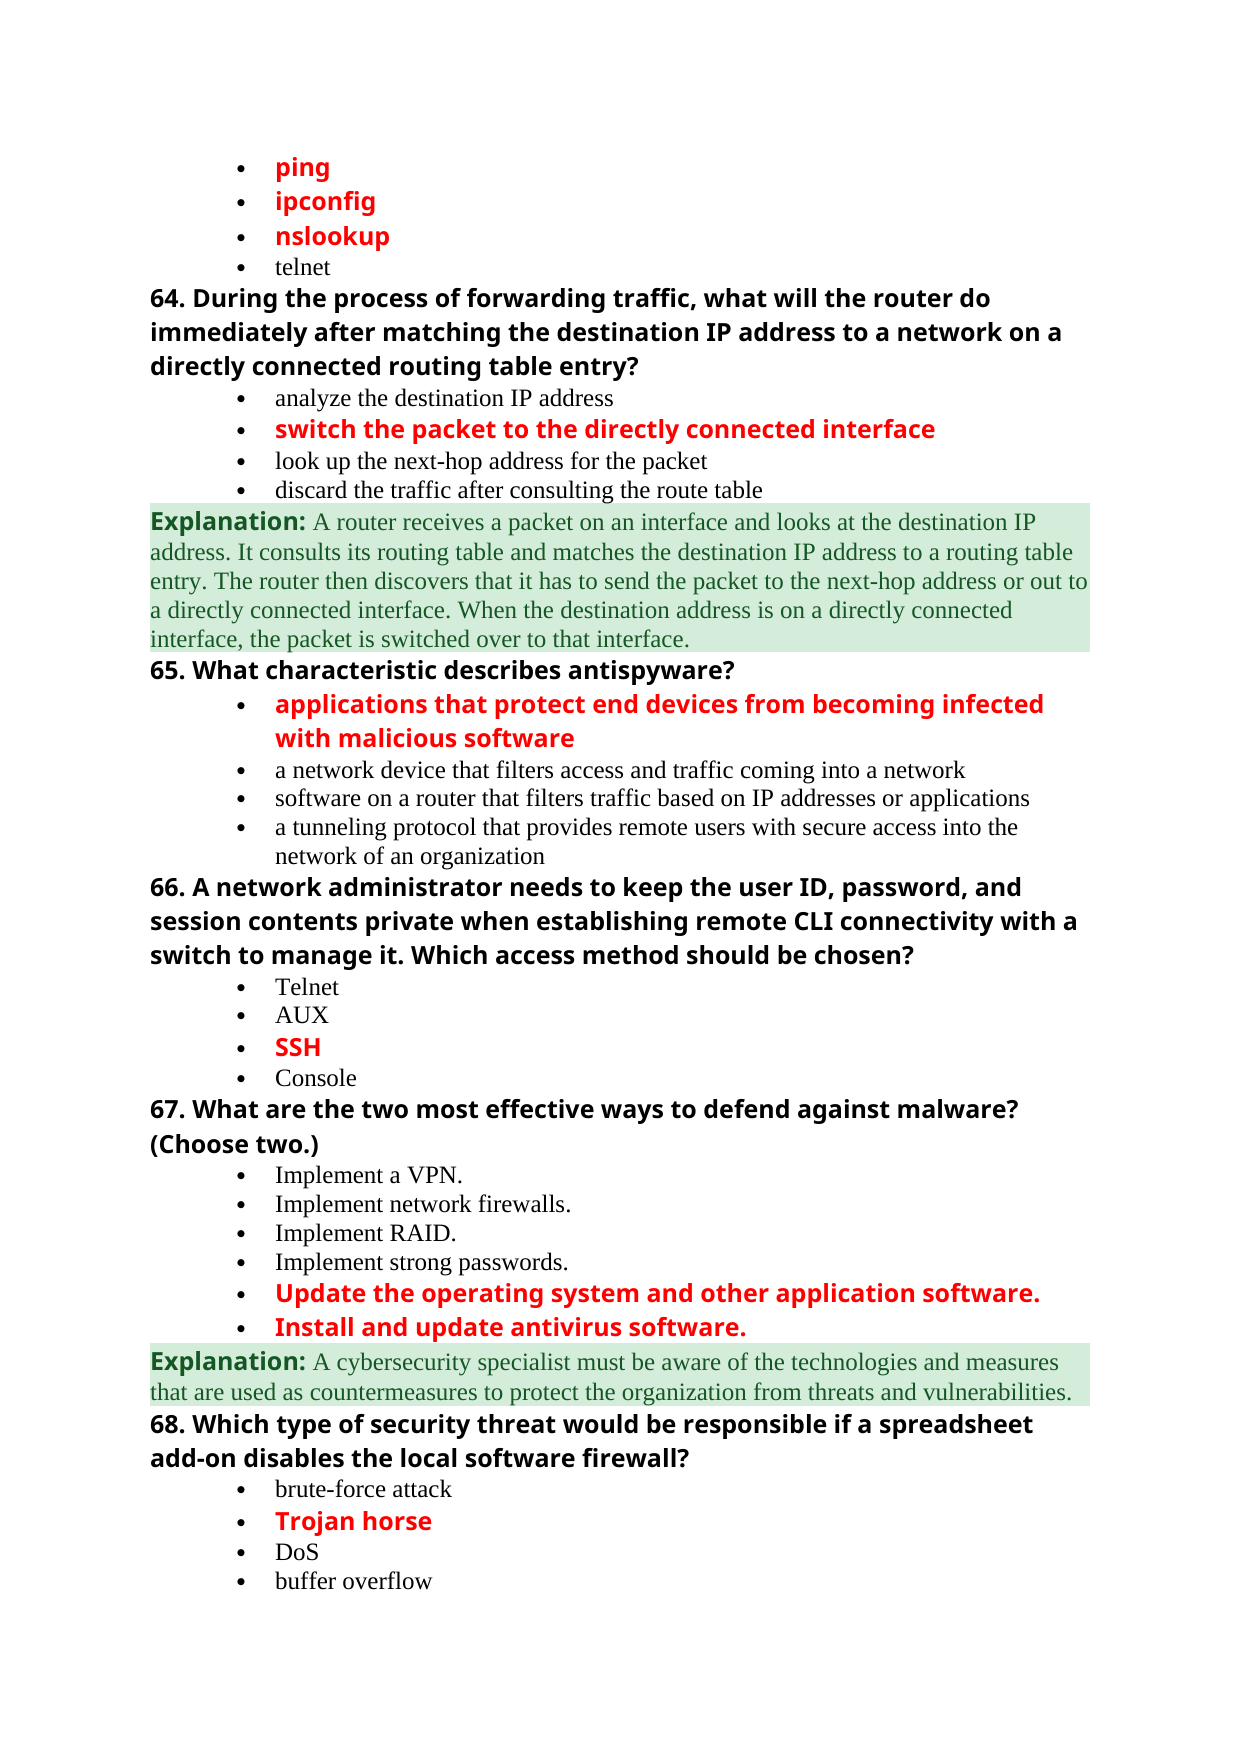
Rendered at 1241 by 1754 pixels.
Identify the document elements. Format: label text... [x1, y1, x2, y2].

list Implement strong passwords. [237, 1247, 1090, 1275]
list Implement a VPN. [237, 1160, 1090, 1189]
list Implement network firewalls. [237, 1189, 1090, 1218]
list analyze the destination IP address [237, 383, 1090, 412]
list Trojan horse [237, 1503, 1090, 1537]
list applications that protect end devices from becoming infected with malicious software [237, 687, 1090, 755]
list Update the operating system and other application software. [237, 1275, 1090, 1309]
list software on a router that filters traffic based on IP addresses or applications [237, 783, 1090, 812]
list Console [237, 1063, 1090, 1092]
list Telnet [237, 972, 1090, 1001]
list telnet [237, 252, 1090, 281]
list ping [237, 150, 1090, 184]
list Install and update antivirus software. [237, 1309, 1090, 1343]
text 65. What characteristic describes antispyware? [150, 652, 1090, 687]
list ipconfig [237, 184, 1090, 218]
list DoS [237, 1537, 1090, 1566]
list a network device that filters access and traffic coming into a network [237, 755, 1090, 783]
list brute-force attack [237, 1474, 1090, 1503]
text 66. A network administrator needs to keep the user ID, password, and session contents private when establishing remote CLI connectivity with a switch to manage it. Which access method should be chosen? [150, 870, 1090, 972]
list discard the traffic after consulting the route table [237, 475, 1090, 503]
list switch the packet to the directly connected interface [237, 412, 1090, 446]
text Explanation: A cybersecurity specialist must be aware of the technologies and measures that are used as countermeasures to protect the organization from threats and vulnerabilities. [150, 1343, 1090, 1406]
list Implement RAID. [237, 1218, 1090, 1247]
text 67. What are the two most effective ways to defend against malware? (Choose two.) [150, 1092, 1090, 1160]
list buffer overflow [237, 1566, 1090, 1595]
list SSH [237, 1029, 1090, 1063]
list AUX [237, 1001, 1090, 1029]
list look up the next-hop address for the packet [237, 446, 1090, 475]
text Explanation: A router receives a packet on an interface and looks at the destination IP address. It consults its routing table and matches the destination IP address to a routing table entry. The router then discovers that it has to send the packet to the next-hop address or out to a directly connected interface. When the destination address is on a directly connected interface, the packet is switched over to that interface. [150, 503, 1090, 652]
text 68. Which type of security threat would be responsible if a spreadsheet add-on disables the local software firewall? [150, 1406, 1090, 1474]
list a tunneling protocol that provides remote users with secure access into the network of an organization [237, 812, 1090, 870]
text 64. During the process of forwarding traffic, what will the router do immediately after matching the destination IP address to a network on a directly connected routing table entry? [150, 281, 1090, 383]
list nslookup [237, 218, 1090, 252]
